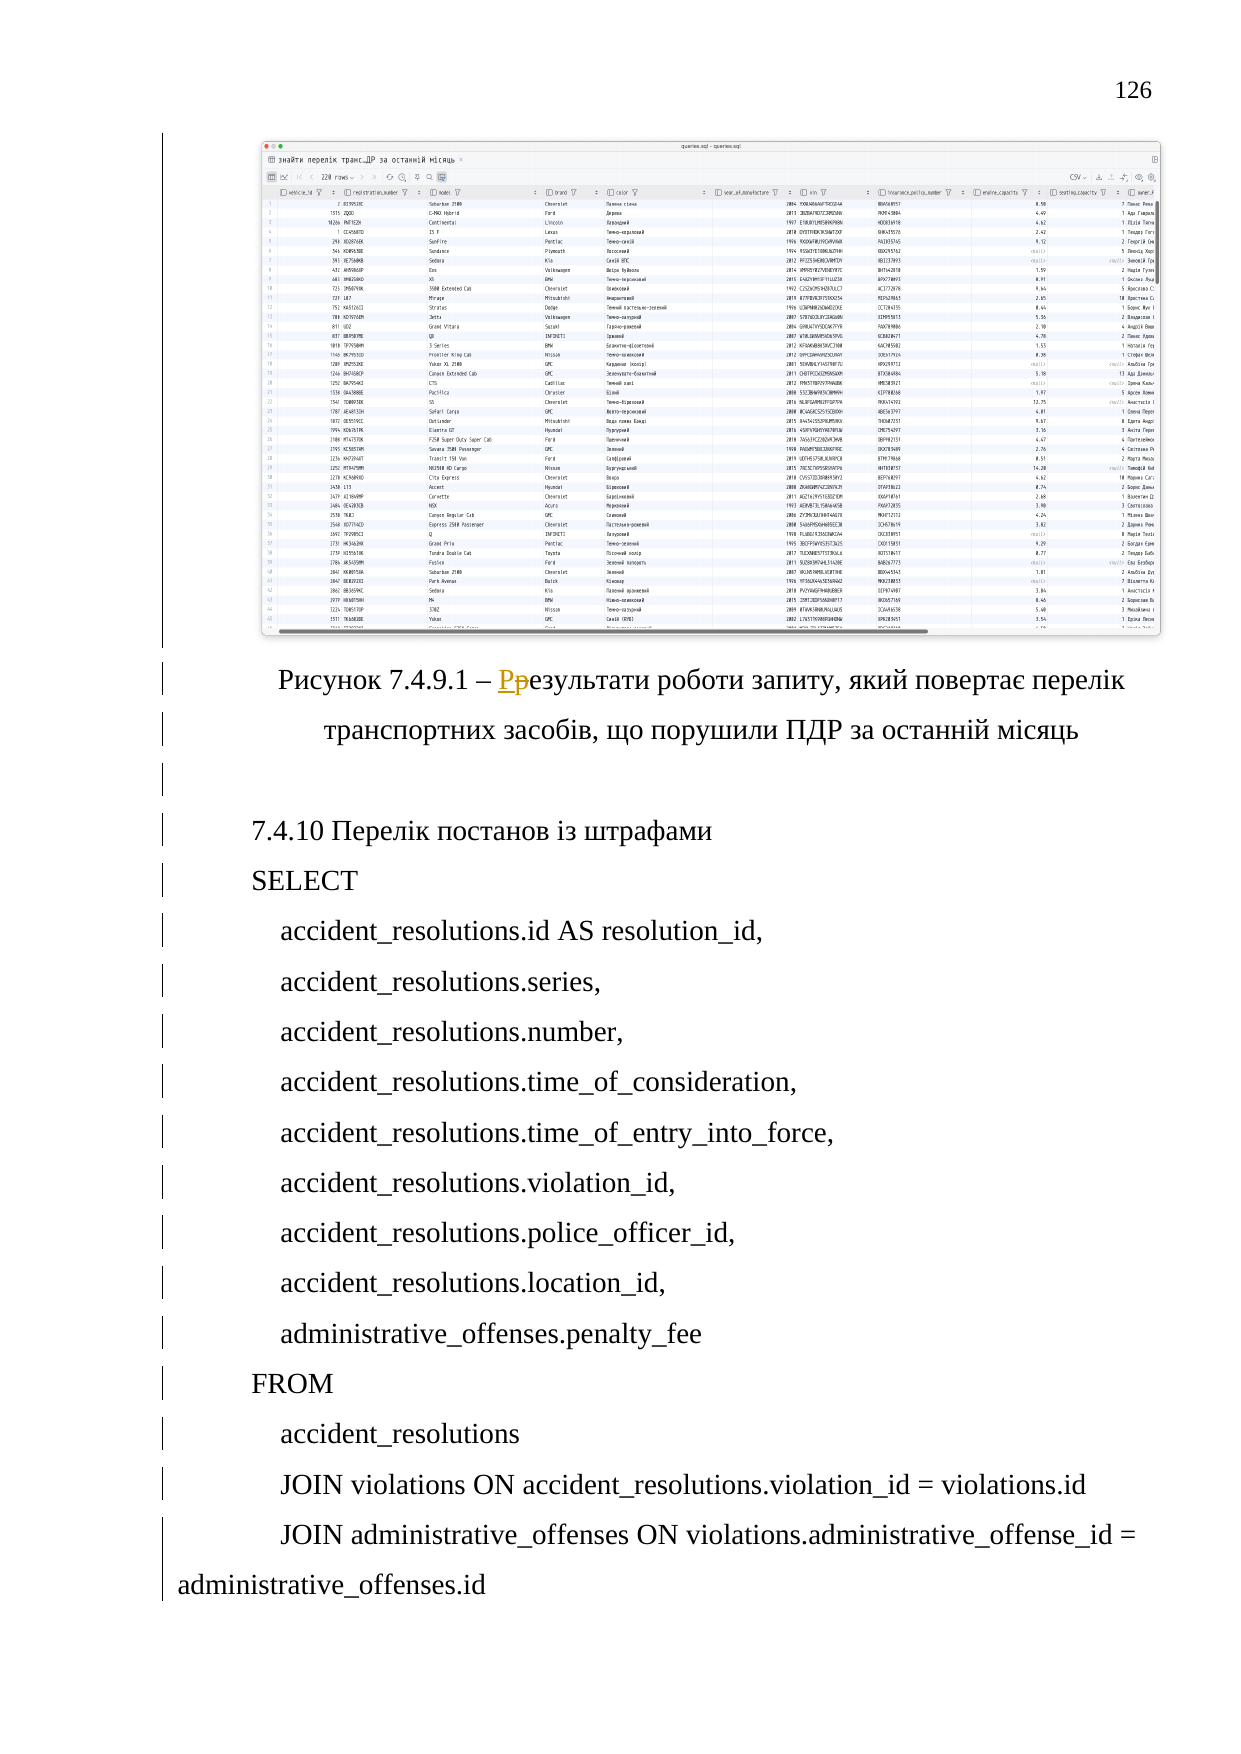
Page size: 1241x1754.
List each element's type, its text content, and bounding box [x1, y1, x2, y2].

picture [251, 132, 1171, 648]
text транспортних засобів, що порушили ПДР за останній місяць [177, 712, 1152, 746]
text accident_resolutions.series, [177, 964, 1152, 997]
text 7.4.10 Перелік постанов із штрафами [177, 813, 1152, 846]
text accident_resolutions.time_of_entry_into_force, [177, 1115, 1152, 1148]
text accident_resolutions.time_of_consideration, [177, 1064, 1152, 1098]
text JOIN administrative_offenses ON violations.administrative_offense_id = administrative_offenses.id [177, 1517, 1152, 1601]
text Рисунок 7.4.9.1 – езультати роботи запиту, який повертає перелік [177, 662, 1152, 695]
text administrative_offenses.penalty_fee [177, 1316, 1152, 1349]
text accident_resolutions.police_officer_id, [177, 1215, 1152, 1249]
text JOIN violations ON accident_resolutions.violation_id = violations.id [177, 1467, 1152, 1500]
text accident_resolutions.location_id, [177, 1266, 1152, 1299]
text FROM [177, 1366, 1152, 1400]
text accident_resolutions.violation_id, [177, 1165, 1152, 1198]
text accident_resolutions [177, 1417, 1152, 1450]
text accident_resolutions.id AS resolution_id, [177, 913, 1152, 947]
text accident_resolutions.number, [177, 1014, 1152, 1048]
text SELECT [177, 863, 1152, 897]
